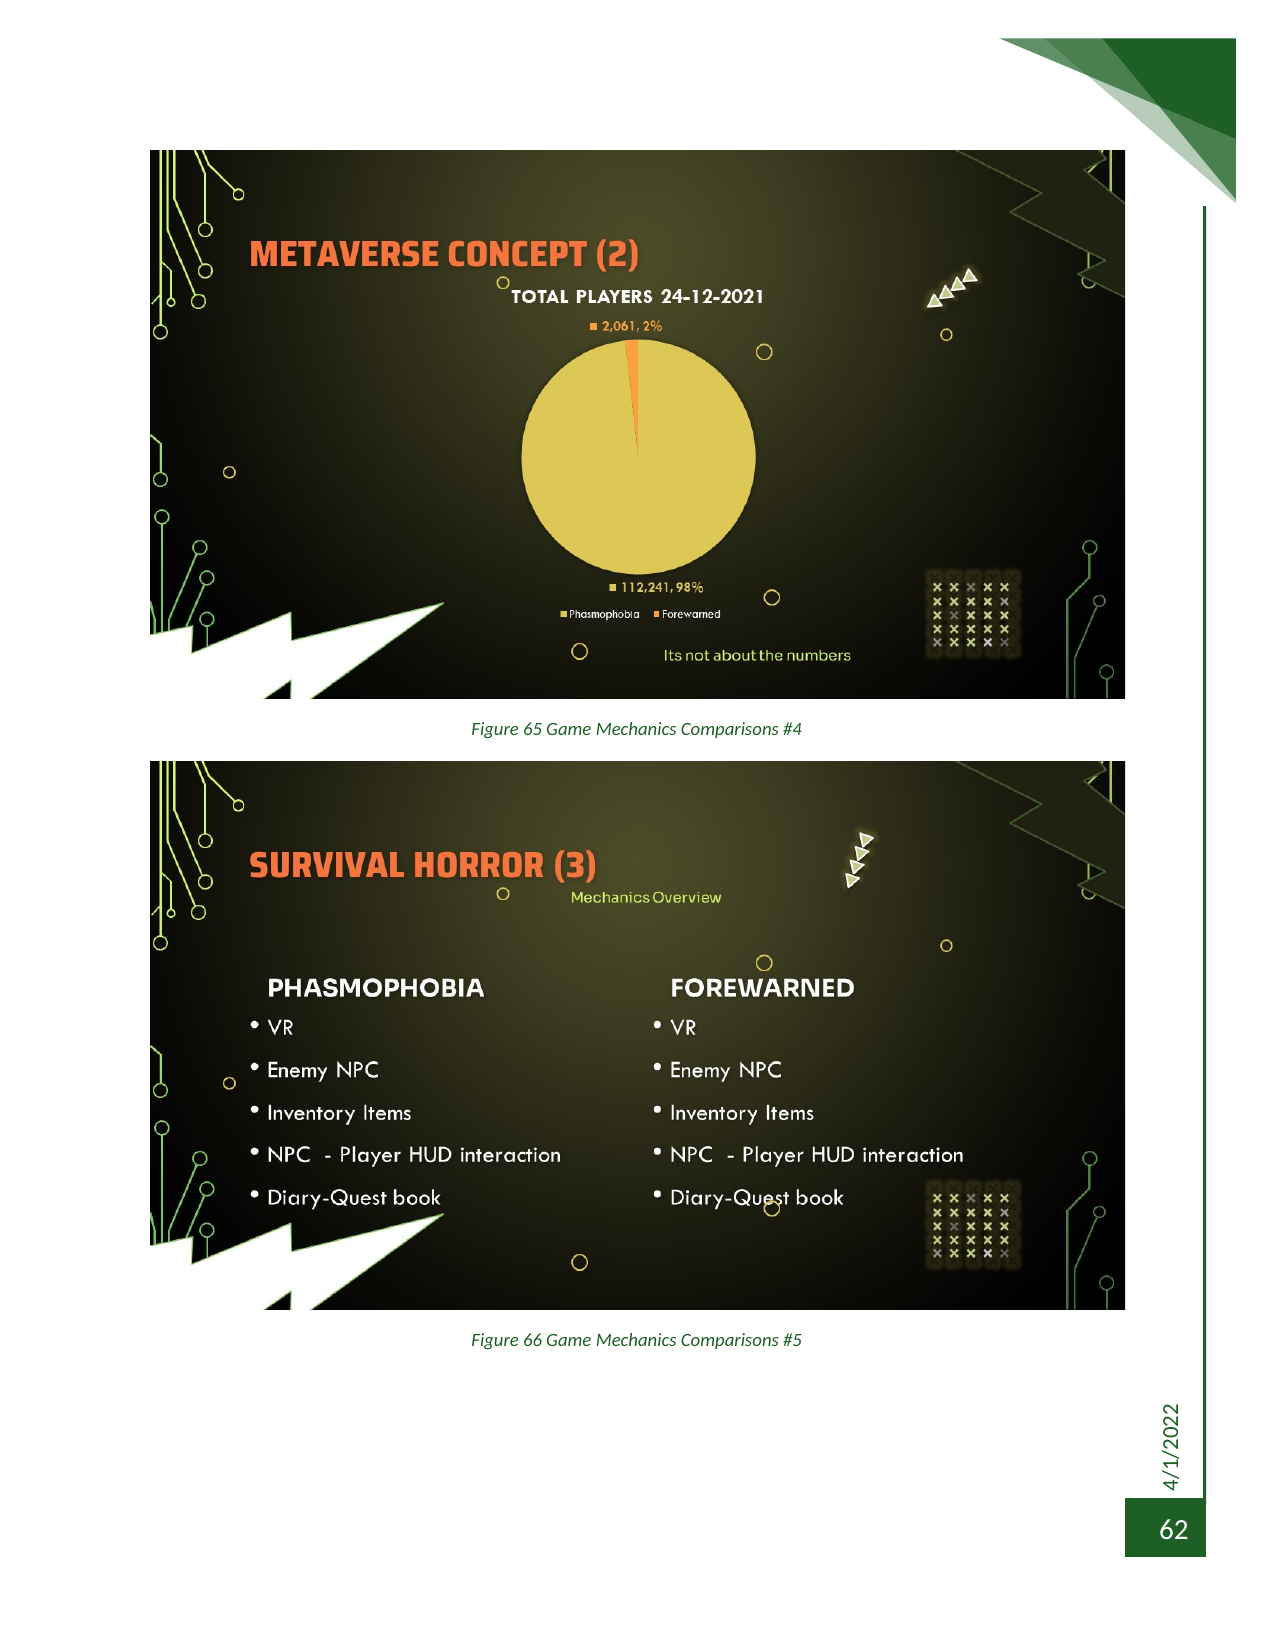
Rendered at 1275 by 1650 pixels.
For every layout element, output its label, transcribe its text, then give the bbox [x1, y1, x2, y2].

picture [150, 761, 1125, 1310]
text Figure 67 Game Mechanics Comparisons #5 [150, 1328, 1125, 1351]
text Figure 66 Game Mechanics Comparisons #4 [150, 717, 1125, 740]
picture [150, 38, 1236, 699]
